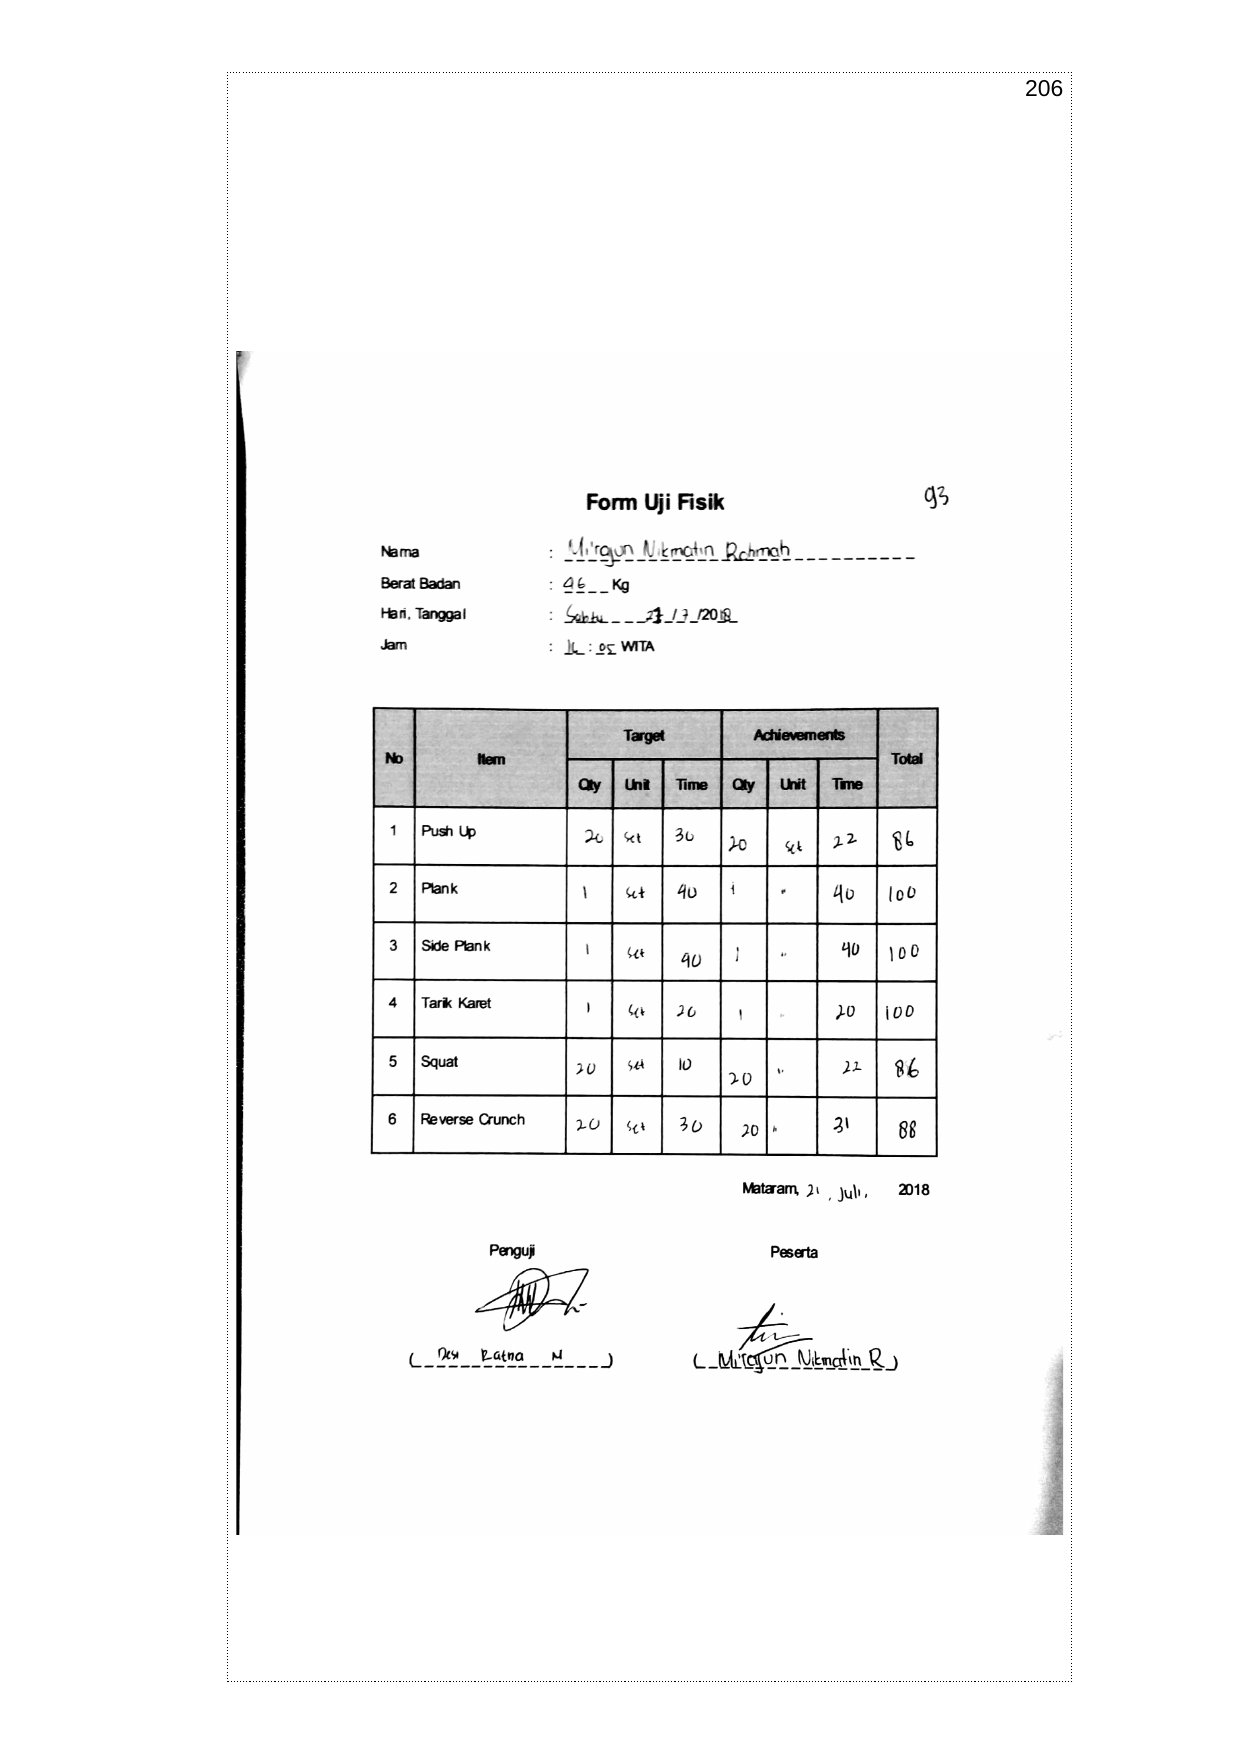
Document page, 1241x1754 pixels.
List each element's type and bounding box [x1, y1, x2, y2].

picture [236, 351, 1064, 1535]
